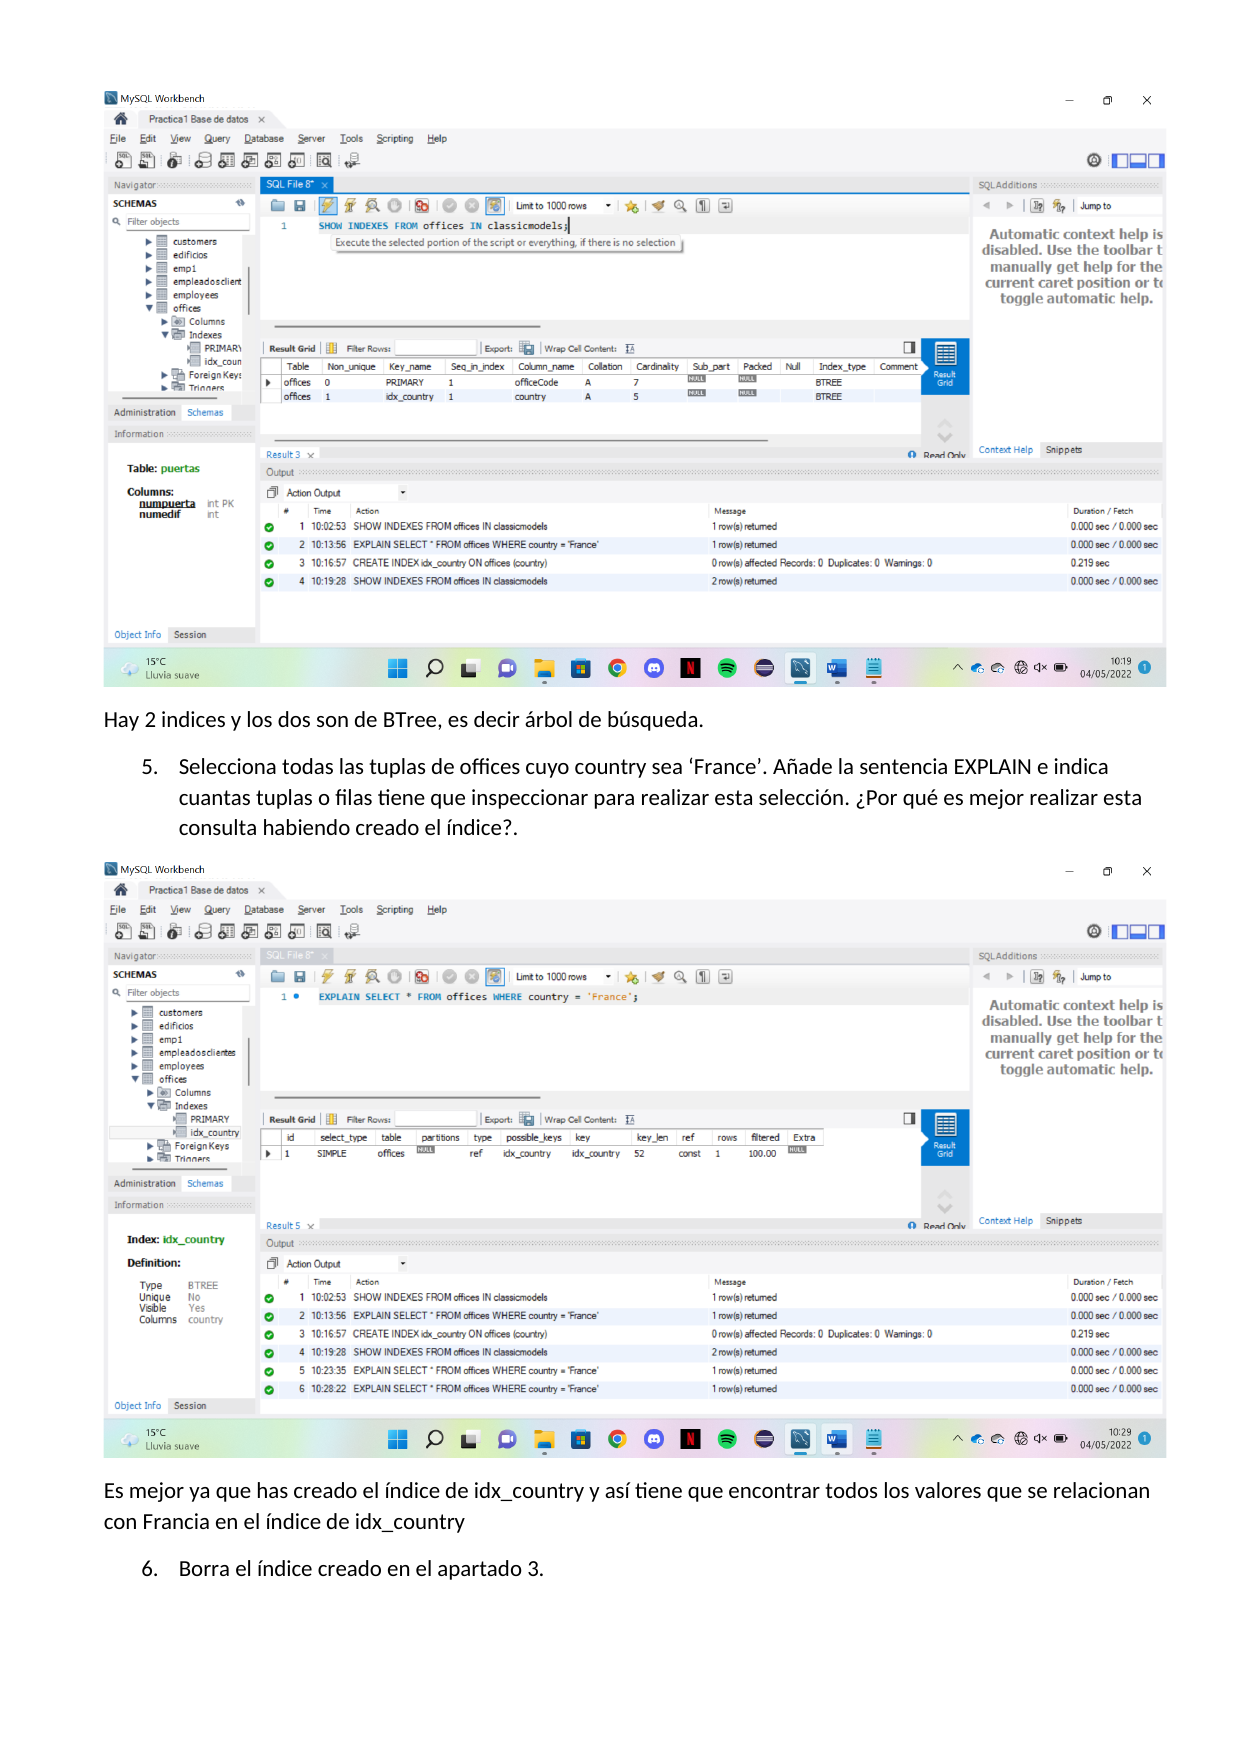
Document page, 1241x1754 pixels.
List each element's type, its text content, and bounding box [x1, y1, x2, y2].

text Es mejor ya que has creado el índice de idx_country y así tiene que encontrar todos los valores que se relacionan con Francia en el índice de idx_country [103, 1477, 1167, 1535]
text Hay 2 indices y los dos son de BTree, es decir árbol de búsqueda. [103, 706, 1167, 733]
list Borra el índice creado en el apartado 3. [141, 1554, 1167, 1582]
picture [103, 88, 1167, 687]
picture [103, 859, 1167, 1458]
list Selecciona todas las tuplas de offices cuyo country sea ‘France’. Añade la sentencia EXPLAIN e indica cuantas tuplas o filas tiene que inspeccionar para realizar esta selección. ¿Por qué es mejor realizar esta consulta habiendo creado el índice?. [141, 752, 1167, 841]
